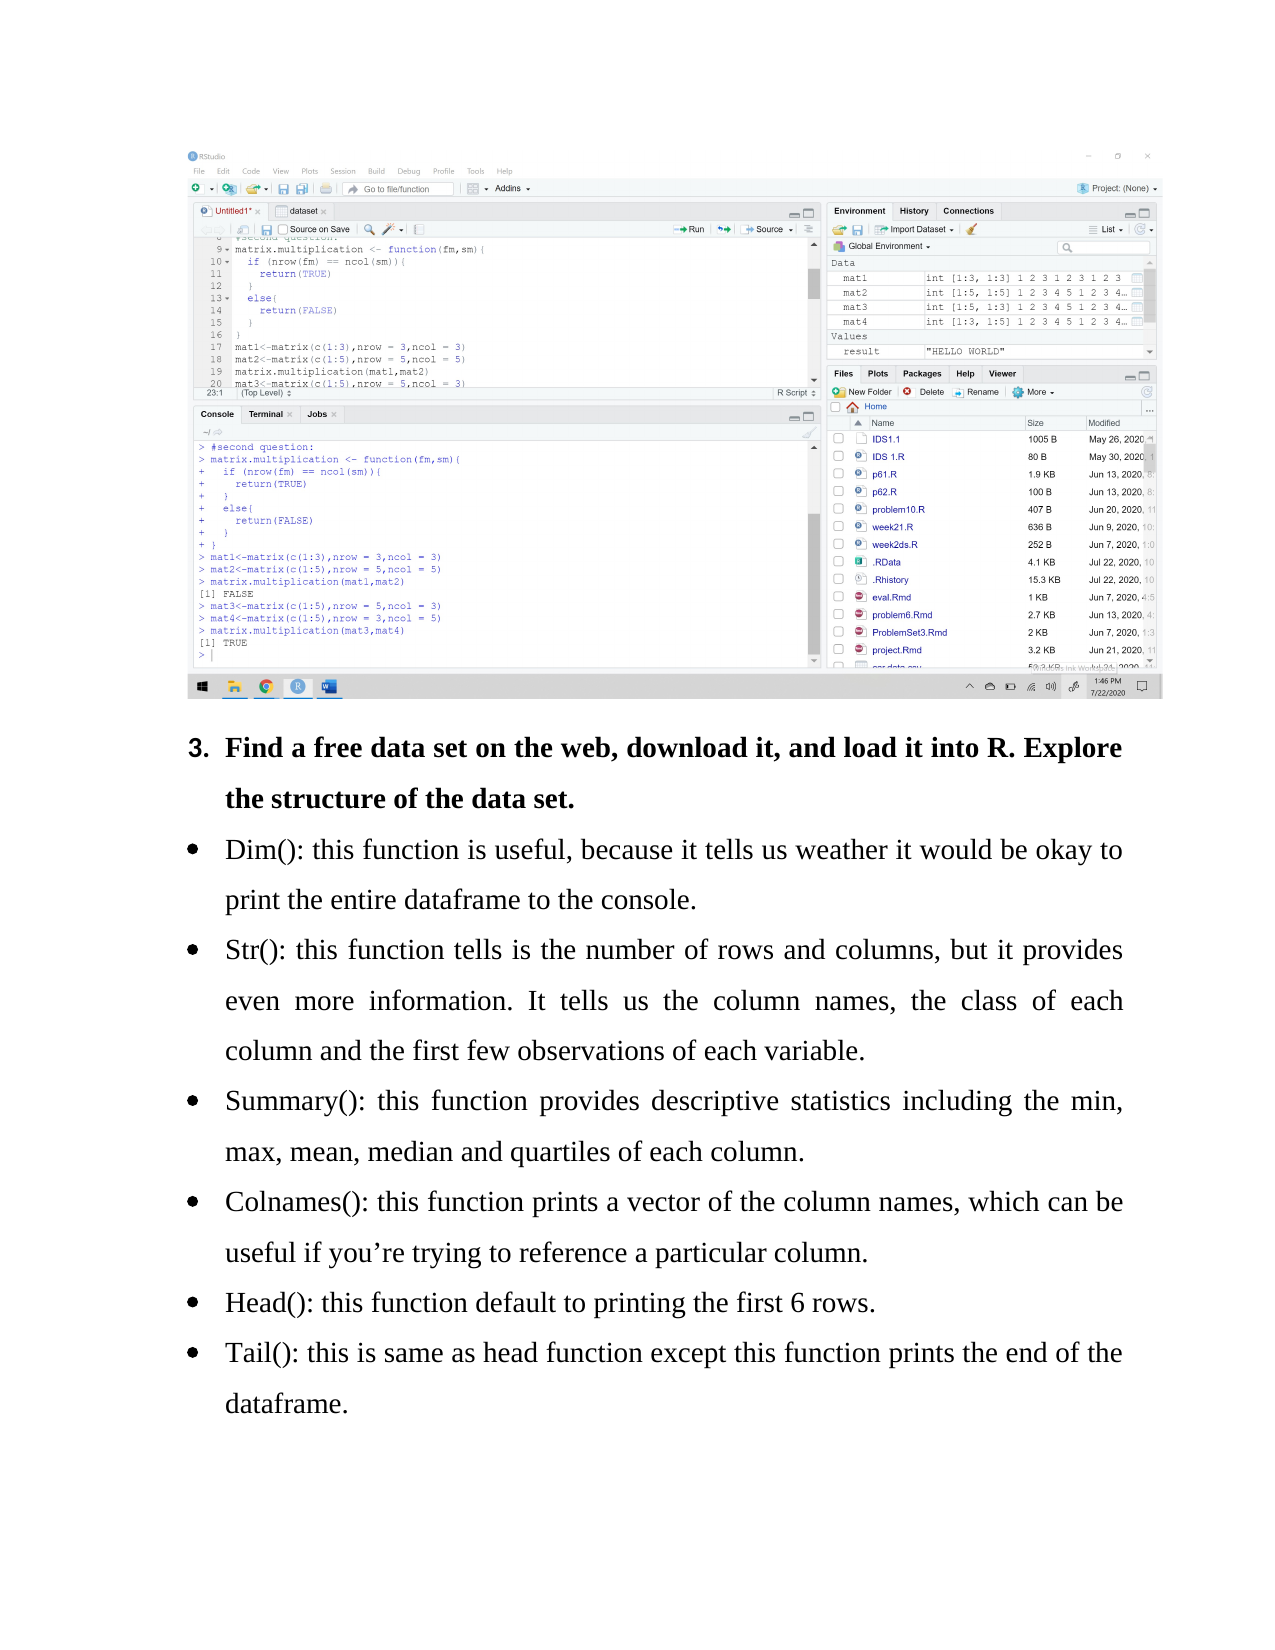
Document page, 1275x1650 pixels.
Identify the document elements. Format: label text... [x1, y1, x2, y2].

list Summary(): this function provides descriptive statistics including the min, max, mean, median and quartiles of each column. [187, 1083, 1125, 1167]
list Str(): this function tells is the number of rows and columns, but it provides even more information. It tells us the column names, the class of each column and the first few observations of each variable. [187, 932, 1125, 1067]
list Find a free data set on the web, download it, and load it into R. Explore the structure of the data set. [187, 729, 1125, 815]
list Tail(): this is same as head function except this function prints the end of the dataframe. [187, 1335, 1125, 1419]
list Colnames(): this function prints a vector of the column names, which can be useful if you’re trying to reference a particular column. [187, 1184, 1125, 1268]
picture [187, 150, 1163, 699]
list Head(): this function default to printing the first 6 rows. [187, 1285, 1125, 1319]
list Dim(): this function is useful, because it tells us weather it would be okay to print the entire dataframe to the console. [187, 832, 1125, 916]
